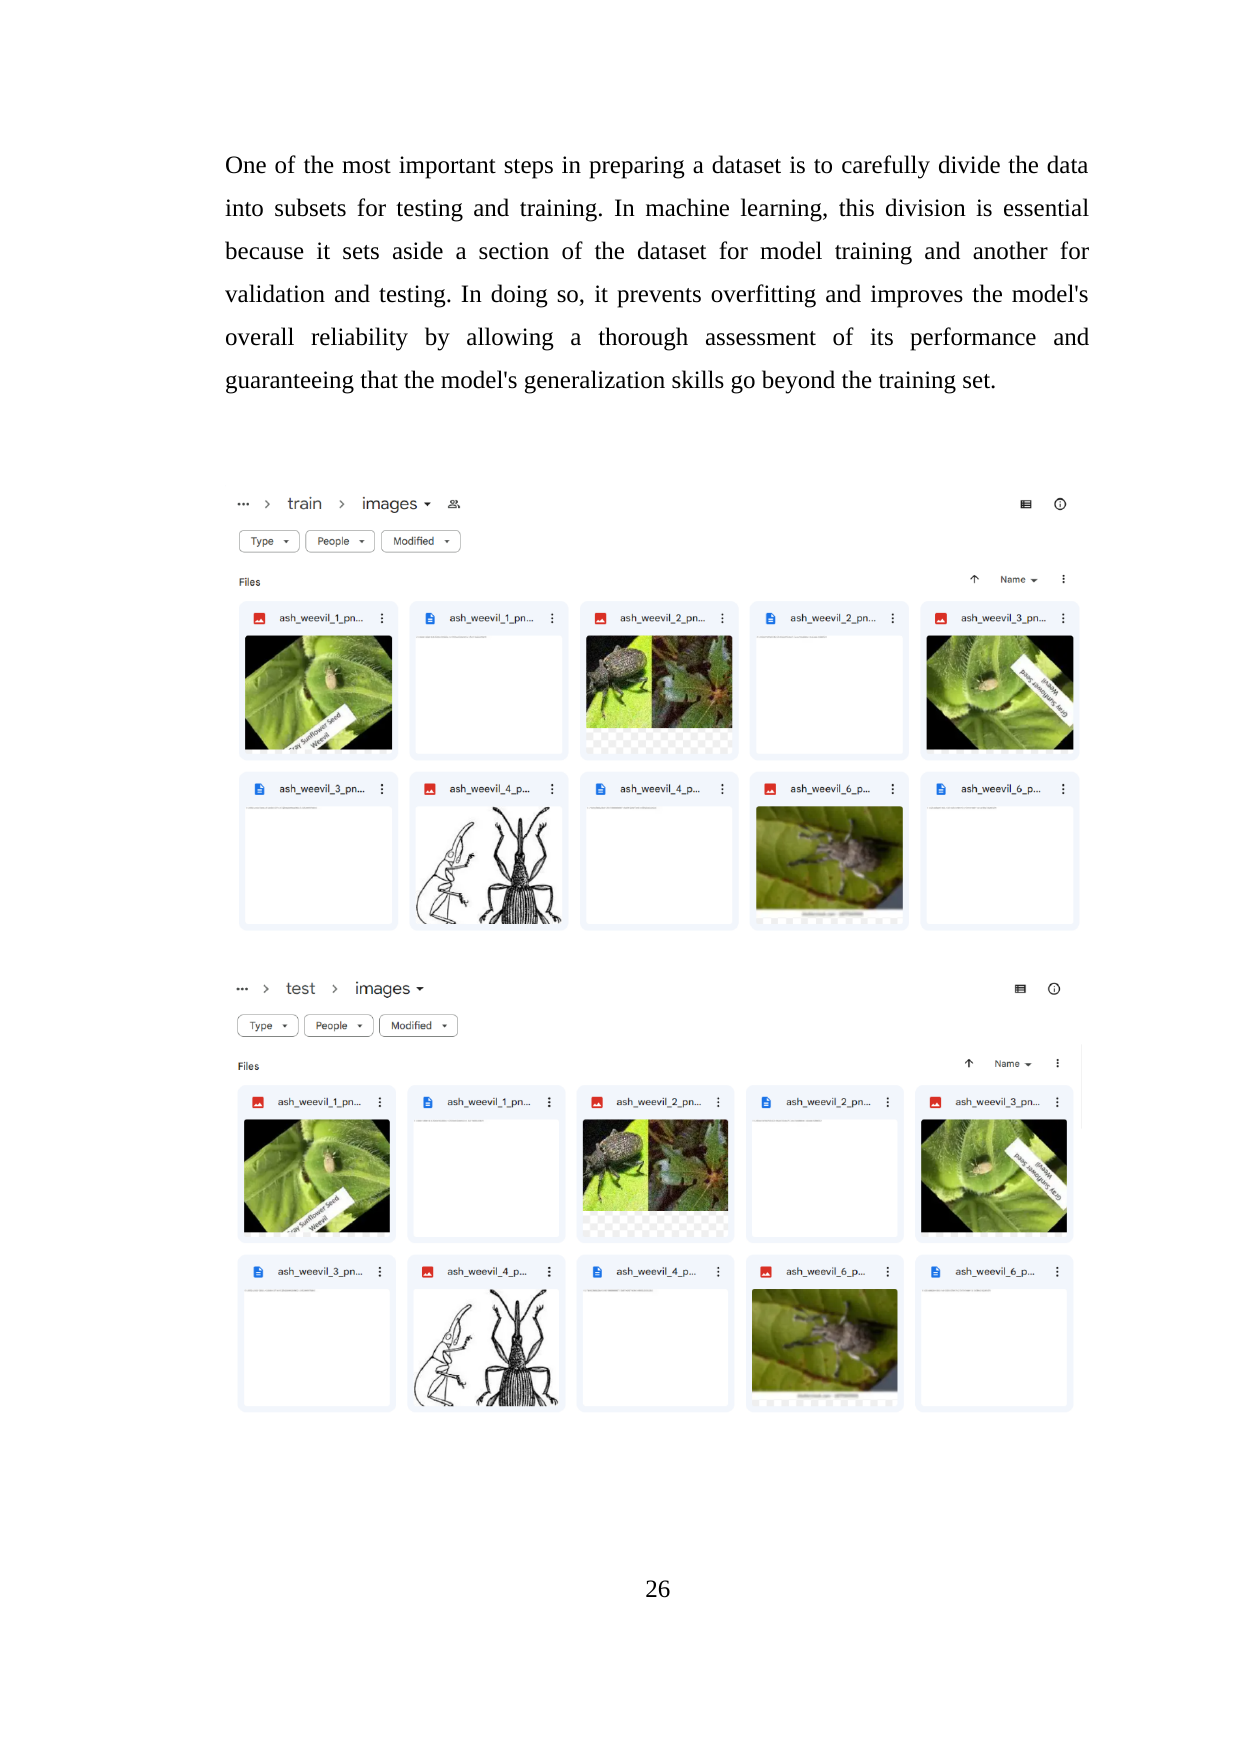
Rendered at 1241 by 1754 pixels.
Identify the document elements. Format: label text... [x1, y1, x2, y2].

picture [225, 971, 1082, 1417]
picture [225, 485, 1082, 941]
text One of the most important steps in preparing a dataset is to carefully divide the data into subsets for testing and training. In machine learning, this division is essential because it sets aside a section of the dataset for model training and another for validation and testing. In doing so, it prevents overfitting and improves the model's overall reliability by allowing a thorough assessment of its performance and guaranteeing that the model's generalization skills go beyond the training set. [225, 150, 1090, 394]
